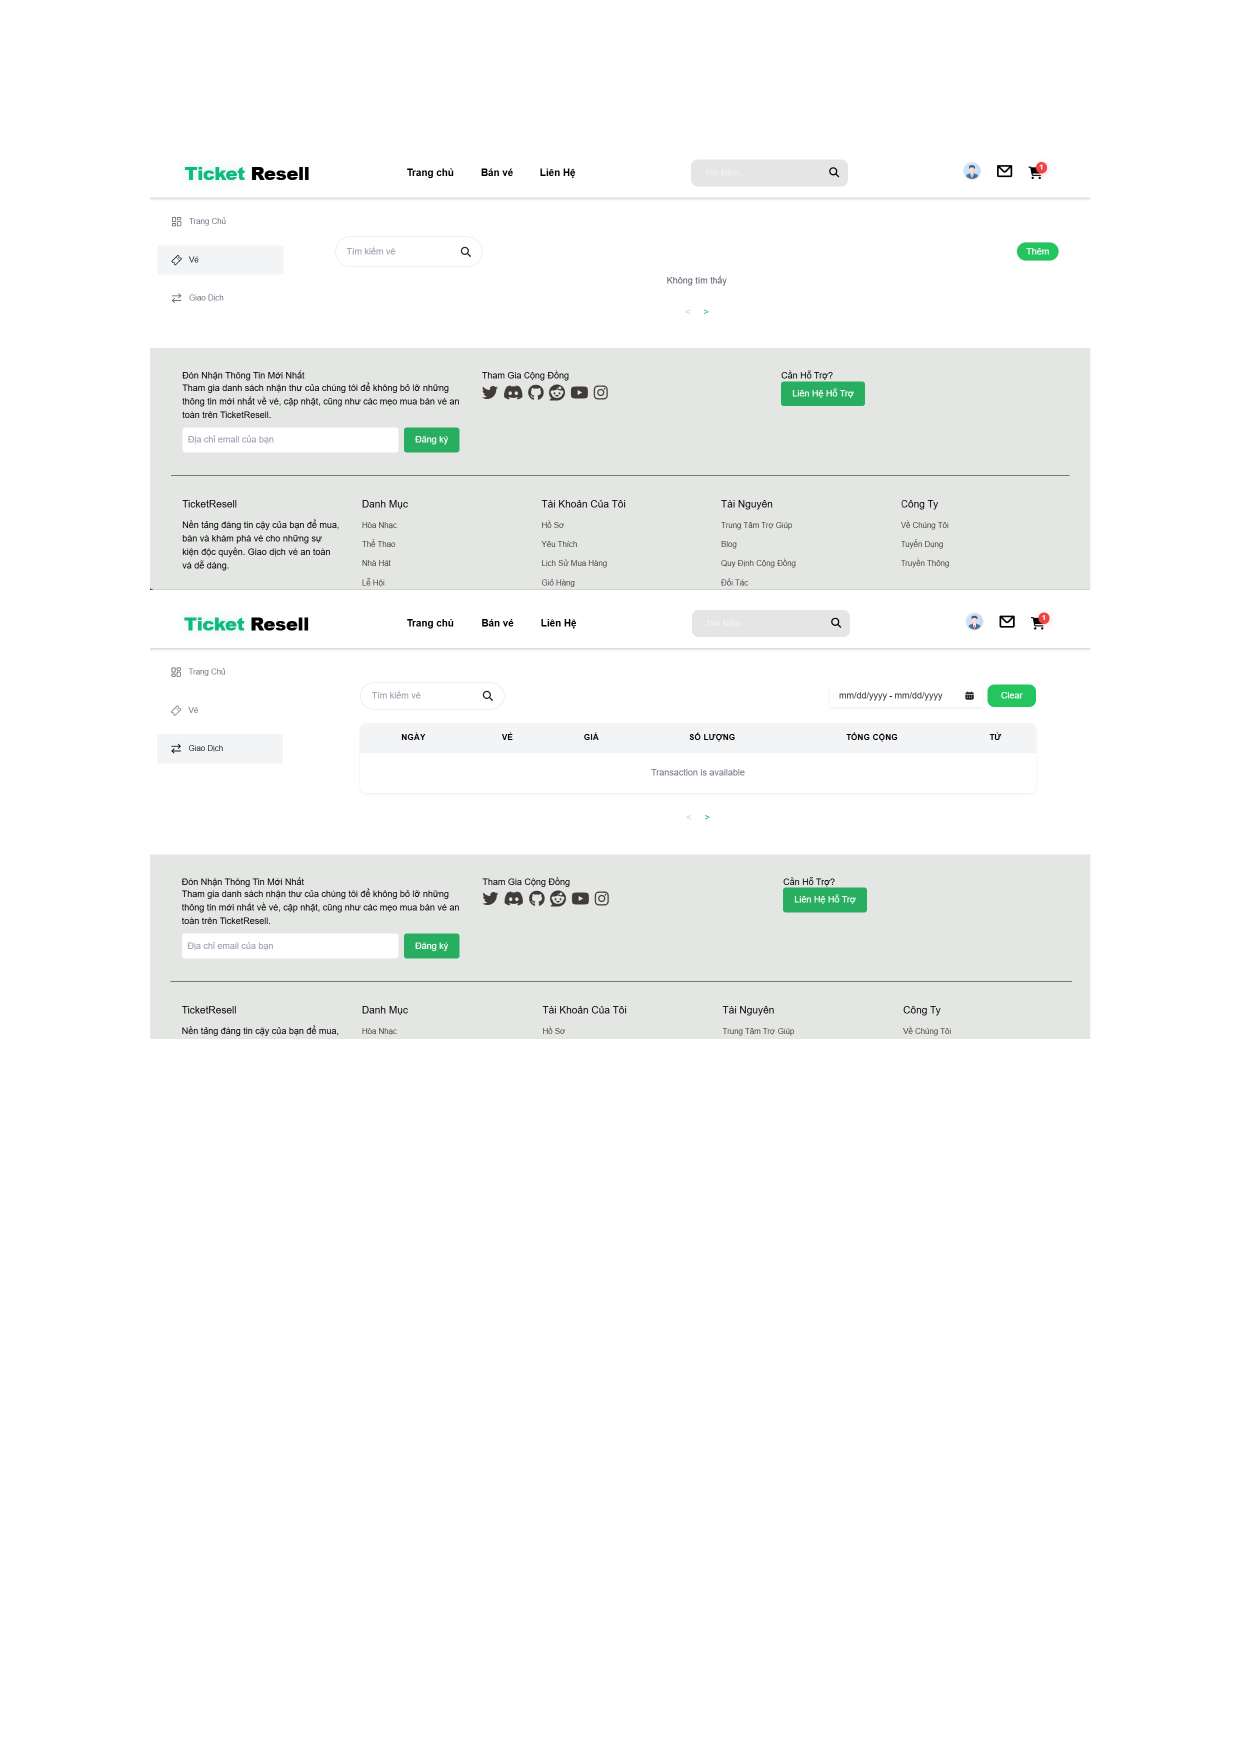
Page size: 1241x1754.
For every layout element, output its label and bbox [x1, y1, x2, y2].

picture [150, 150, 1091, 590]
picture [150, 602, 1091, 1039]
